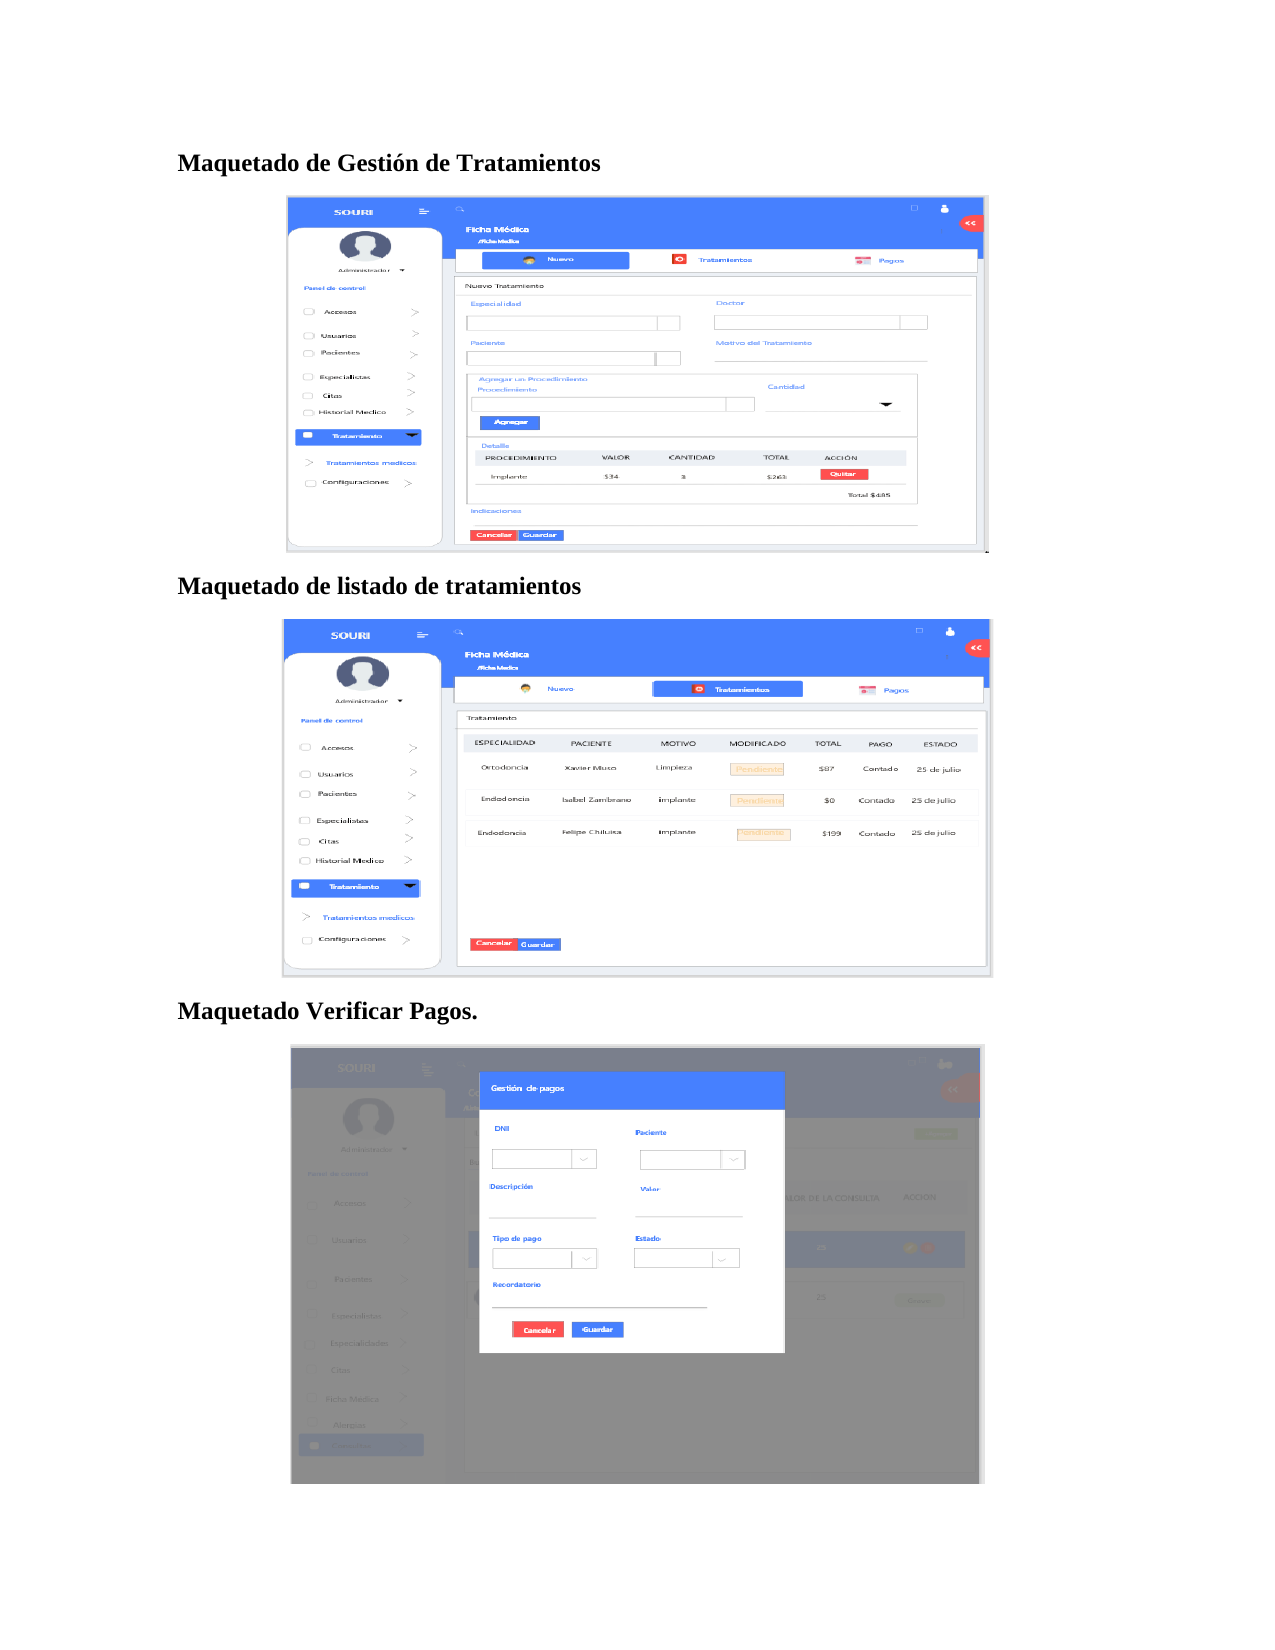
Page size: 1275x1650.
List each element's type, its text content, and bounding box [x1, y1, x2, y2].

picture [281, 619, 994, 978]
text Maquetado de Gestión de Tratamientos [177, 148, 1098, 176]
text Maquetado Verificar Pagos. [177, 996, 1098, 1025]
picture [290, 1044, 985, 1484]
text Maquetado de listado de tratamientos [177, 571, 1098, 600]
picture [286, 195, 989, 553]
